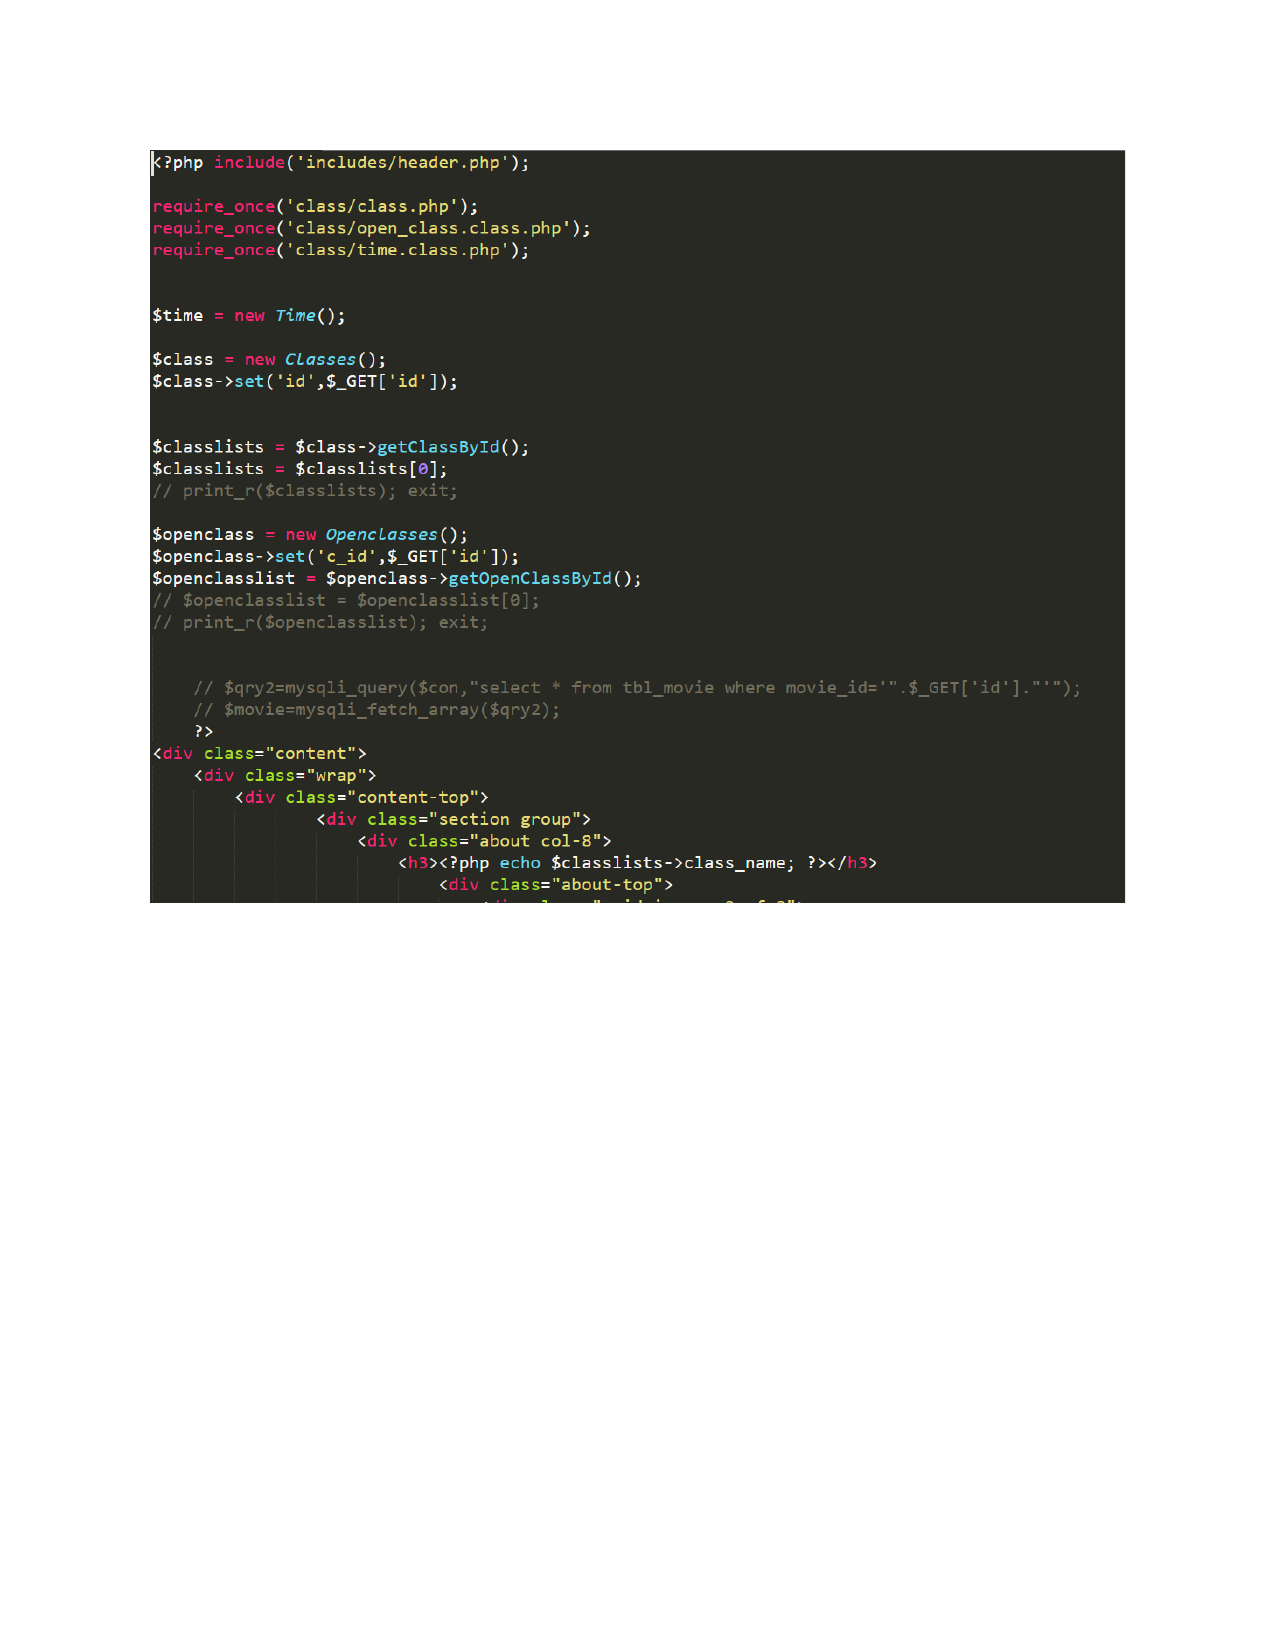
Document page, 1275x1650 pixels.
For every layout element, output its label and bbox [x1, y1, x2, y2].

picture [150, 150, 1125, 903]
